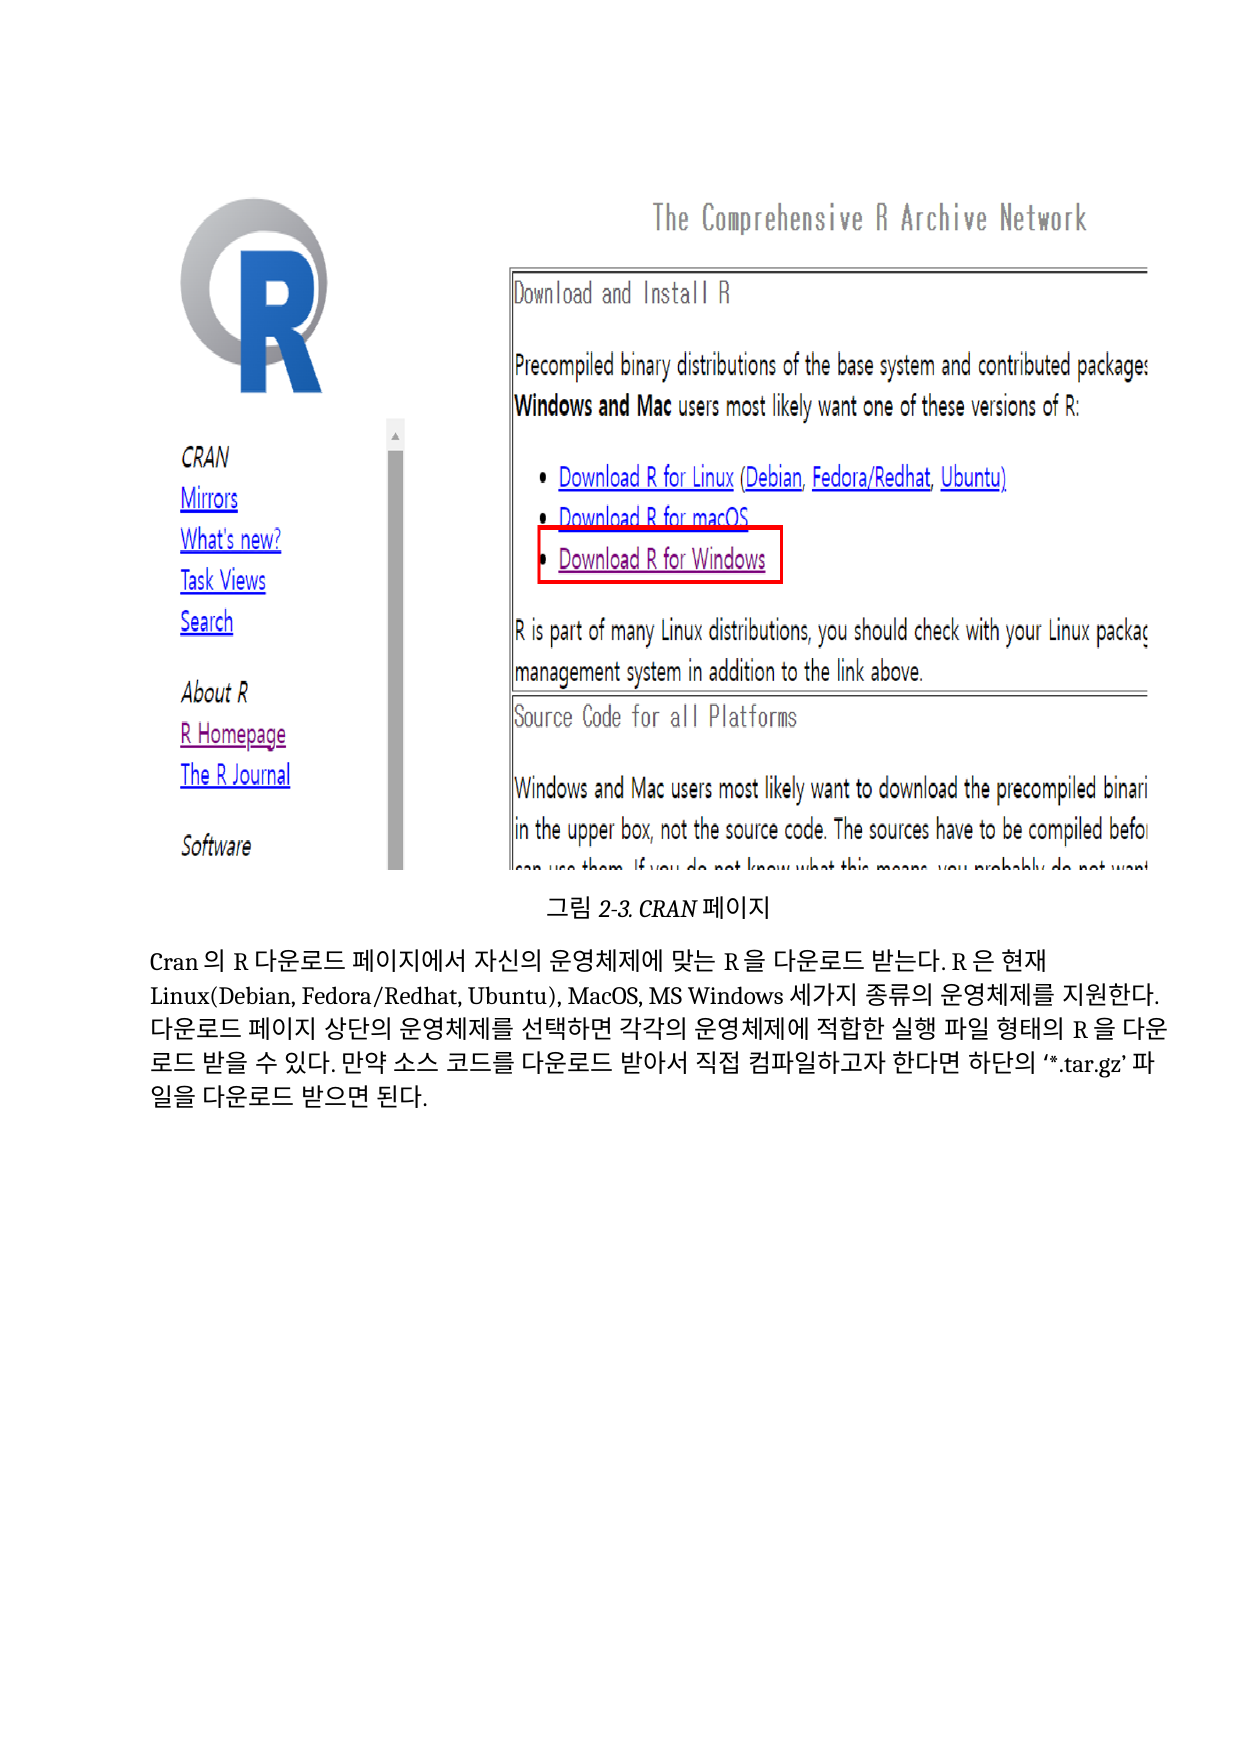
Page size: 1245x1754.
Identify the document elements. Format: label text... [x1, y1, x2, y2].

text Cran의 R 다운로드 페이지에서 자신의 운영체제에 맞는 R을 다운로드 받는다. R은 현재 Linux(Debian, Fedora/Redhat, Ubuntu), MacOS, MS Windows 세가지 종류의 운영체제를 지원한다. 다운로드 페이지 상단의 운영체제를 선택하면 각각의 운영체제에 적합한 실행 파일 형태의 R을 다운로드 받을 수 있다. 만약 소스 코드를 다운로드 받아서 직접 컴파일하고자 한다면 하단의 ‘*.tar.gz’ 파일을 다운로드 받으면 된다. [150, 944, 1170, 1114]
text 그림 2-. CRAN 페이지 [150, 891, 1170, 925]
picture [172, 187, 1148, 870]
